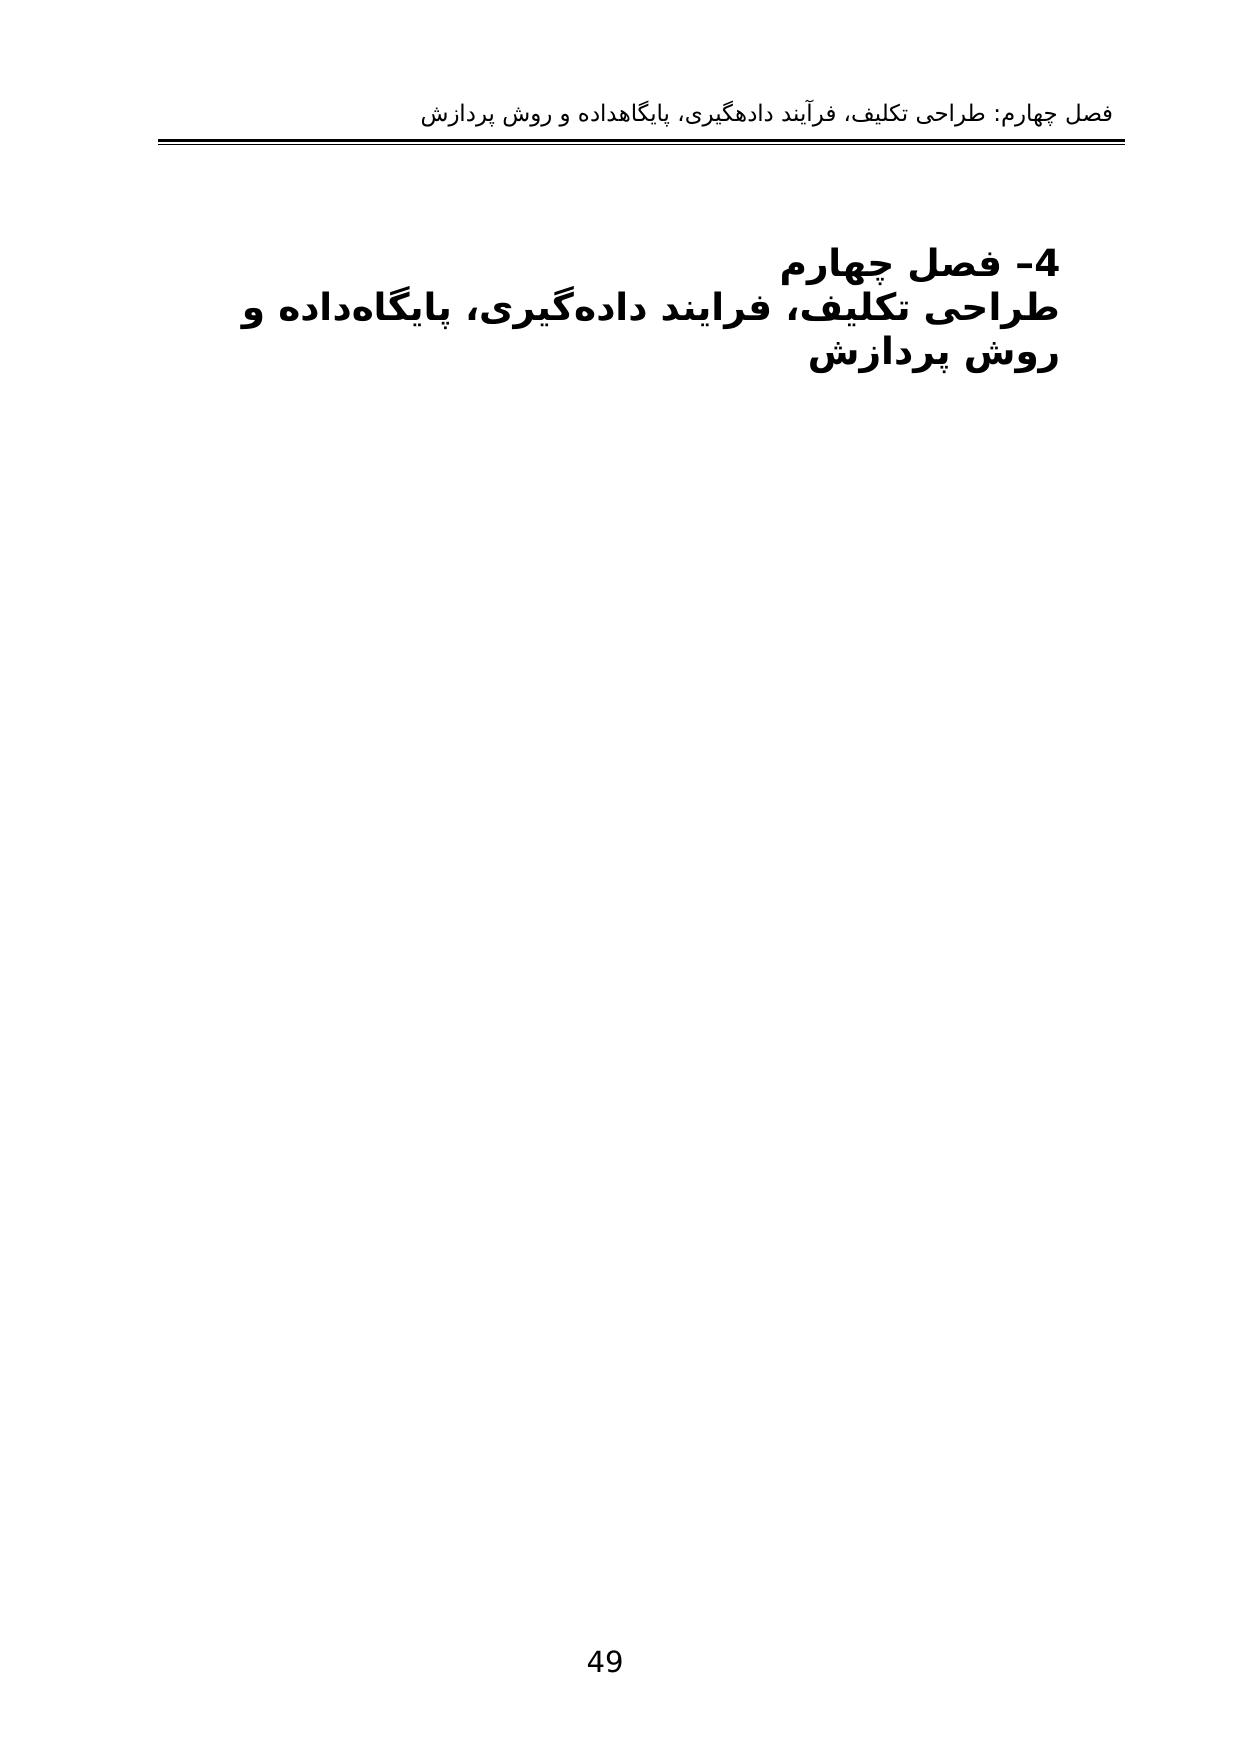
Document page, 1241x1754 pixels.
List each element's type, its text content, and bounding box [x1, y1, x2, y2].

subtitle فصل چهارم طراحی تکلیف، فرایند داده‌گیری، پایگاه‌داده و روش پردازش [150, 242, 1060, 373]
